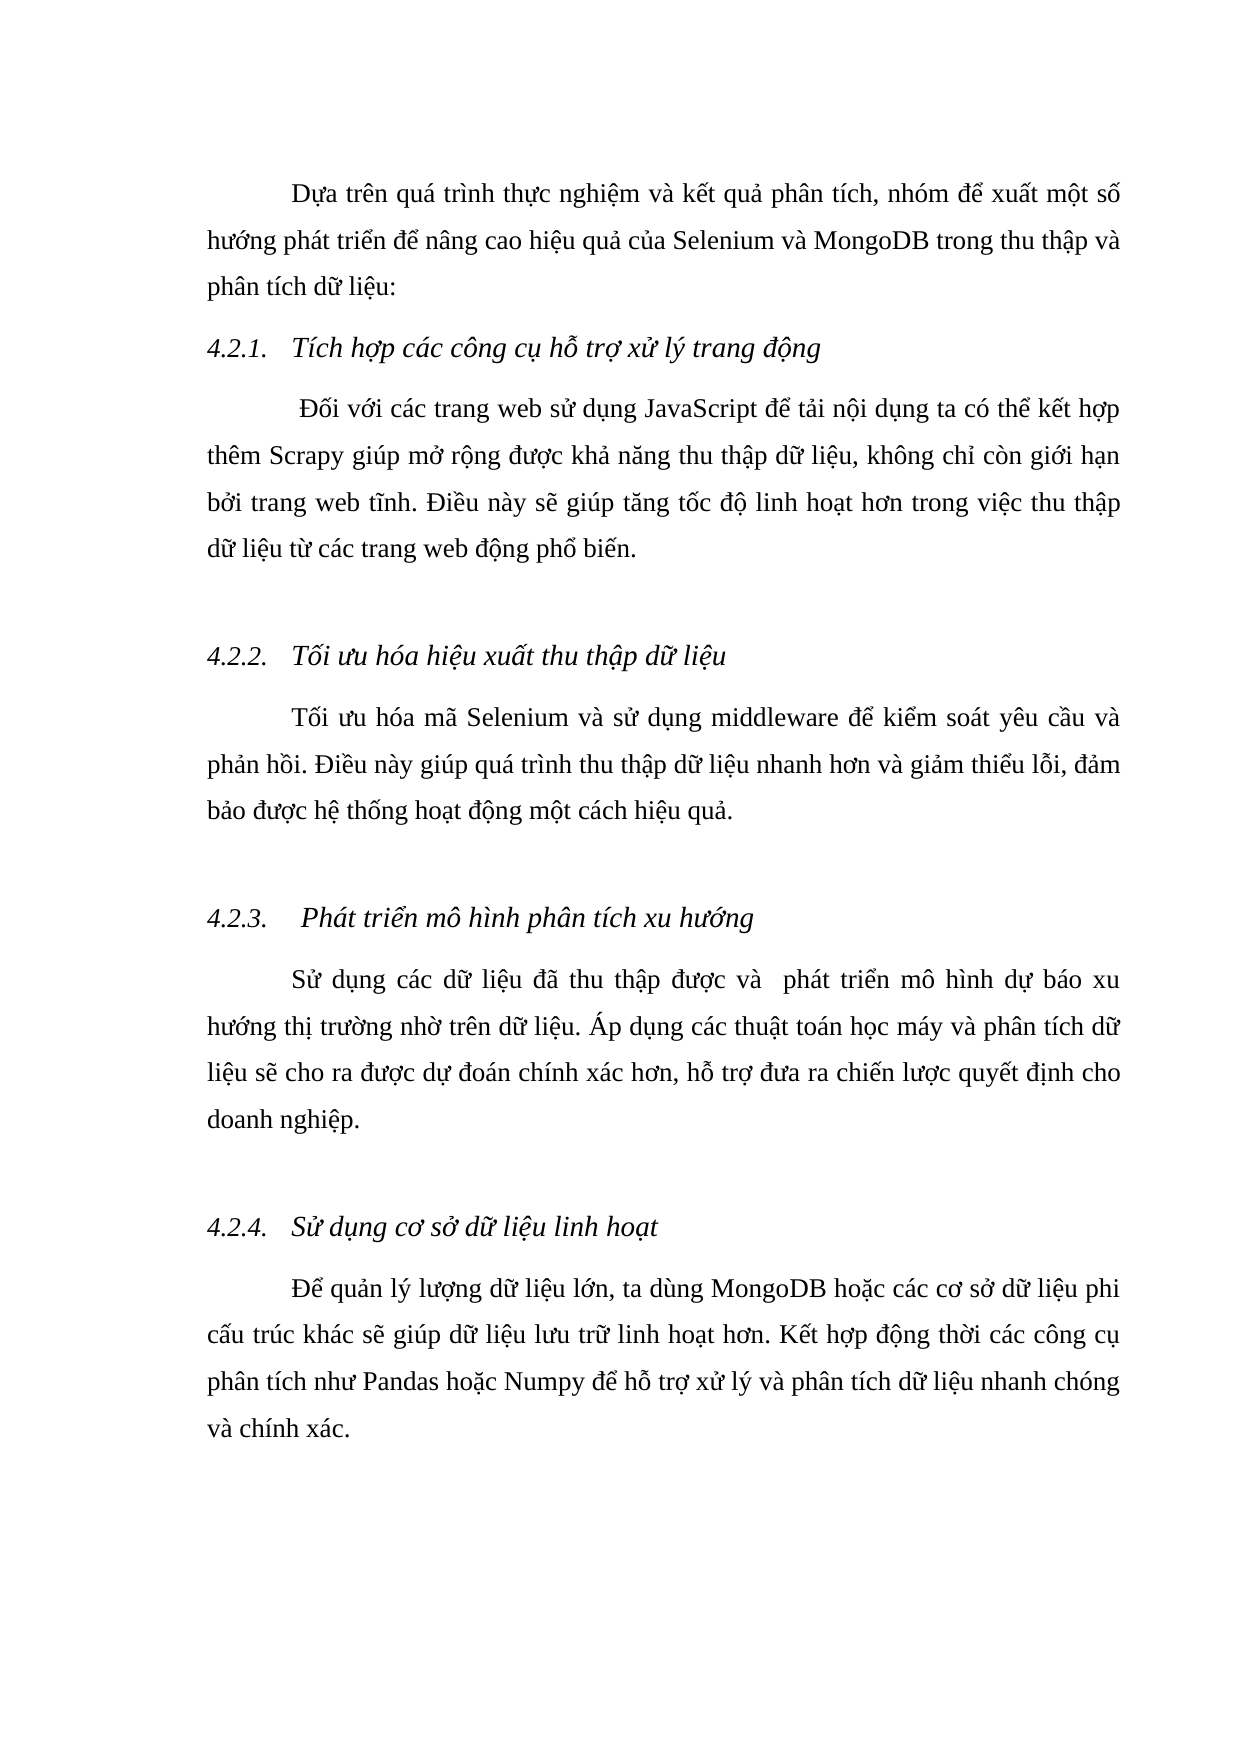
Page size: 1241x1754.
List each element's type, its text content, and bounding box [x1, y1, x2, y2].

subtitle Phát triển mô hình phân tích xu hướng [207, 900, 1122, 934]
text Sử dụng các dữ liệu đã thu thập được và phát triển mô hình dự báo xu hướng thị trường nhờ trên dữ liệu. Áp dụng các thuật toán học máy và phân tích dữ liệu sẽ cho ra được dự đoán chính xác hơn, hỗ trợ đưa ra chiến lược quyết định cho doanh nghiệp. [207, 963, 1122, 1134]
subtitle Tối ưu hóa hiệu xuất thu thập dữ liệu [207, 638, 1122, 672]
subtitle Sử dụng cơ sở dữ liệu linh hoạt [207, 1209, 1122, 1242]
text Để quản lý lượng dữ liệu lớn, ta dùng MongoDB hoặc các cơ sở dữ liệu phi cấu trúc khác sẽ giúp dữ liệu lưu trữ linh hoạt hơn. Kết hợp động thời các công cụ phân tích như Pandas hoặc Numpy để hỗ trợ xử lý và phân tích dữ liệu nhanh chóng và chính xác. [207, 1272, 1122, 1443]
text Tối ưu hóa mã Selenium và sử dụng middleware để kiểm soát yêu cầu và phản hồi. Điều này giúp quá trình thu thập dữ liệu nhanh hơn và giảm thiểu lỗi, đảm bảo được hệ thống hoạt động một cách hiệu quả. [207, 701, 1122, 826]
text Dựa trên quá trình thực nghiệm và kết quả phân tích, nhóm để xuất một số hướng phát triển để nâng cao hiệu quả của Selenium và MongoDB trong thu thập và phân tích dữ liệu: [207, 177, 1122, 302]
subtitle Tích hợp các công cụ hỗ trợ xử lý trang động [207, 330, 1122, 363]
text Đối với các trang web sử dụng JavaScript để tải nội dụng ta có thể kết hợp thêm Scrapy giúp mở rộng được khả năng thu thập dữ liệu, không chỉ còn giới hạn bởi trang web tĩnh. Điều này sẽ giúp tăng tốc độ linh hoạt hơn trong việc thu thập dữ liệu từ các trang web động phổ biến. [207, 392, 1122, 564]
